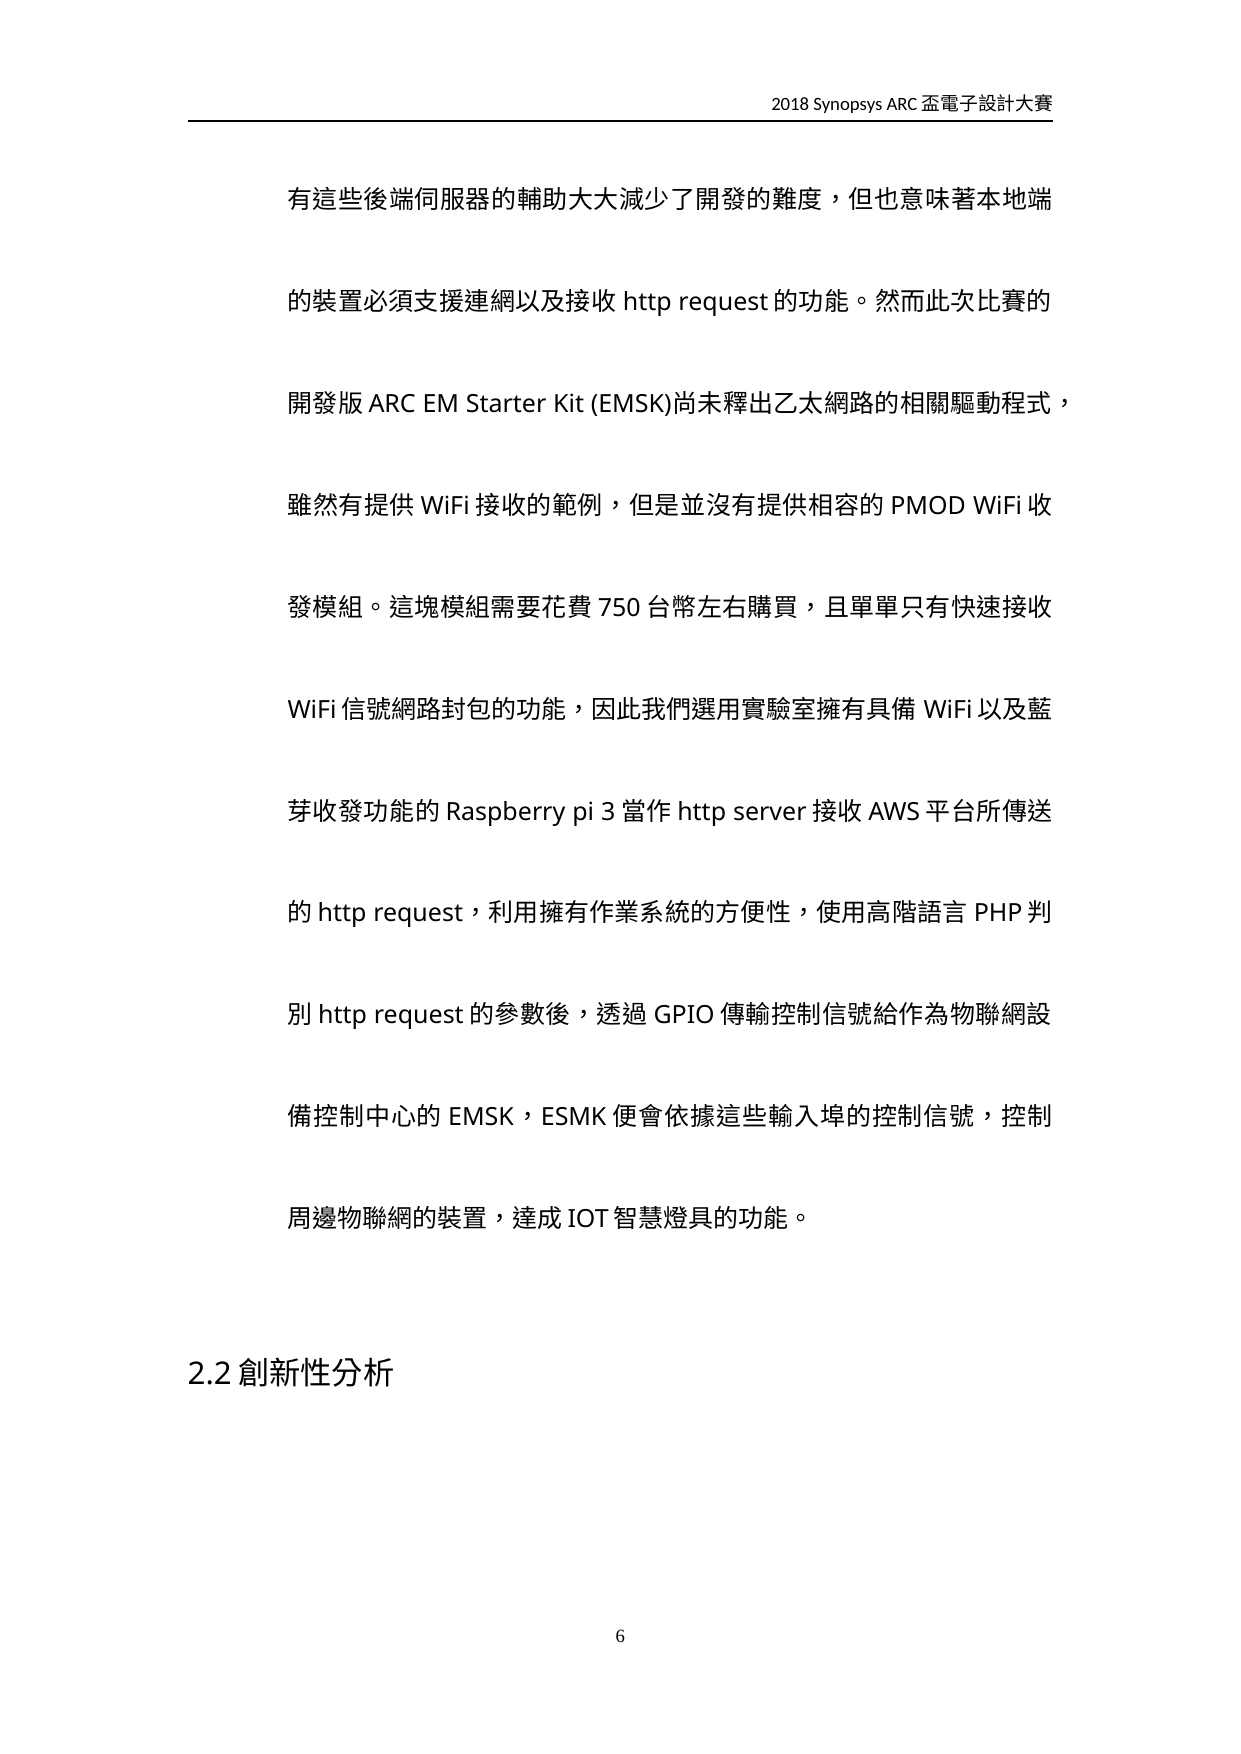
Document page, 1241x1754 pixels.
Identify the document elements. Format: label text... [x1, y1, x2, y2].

list 有這些後端伺服器的輔助大大減少了開發的難度，但也意味著本地端的裝置必須支援連網以及接收http request的功能。然而此次比賽的開發版ARC EM Starter Kit (EMSK)尚未釋出乙太網路的相關驅動程式，雖然有提供WiFi接收的範例，但是並沒有提供相容的PMOD WiFi收發模組。這塊模組需要花費750台幣左右購買，且單單只有快速接收WiFi信號網路封包的功能，因此我們選用實驗室擁有具備WiFi以及藍芽收發功能的Raspberry pi 3當作http server接收AWS平台所傳送的http request，利用擁有作業系統的方便性，使用高階語言PHP判別http request的參數後，透過GPIO傳輸控制信號給作為物聯網設備控制中心的EMSK，ESMK便會依據這些輸入埠的控制信號，控制周邊物聯網的裝置，達成IOT智慧燈具的功能。 [287, 164, 1053, 1251]
subtitle 2.2創新性分析 [187, 1337, 1053, 1404]
